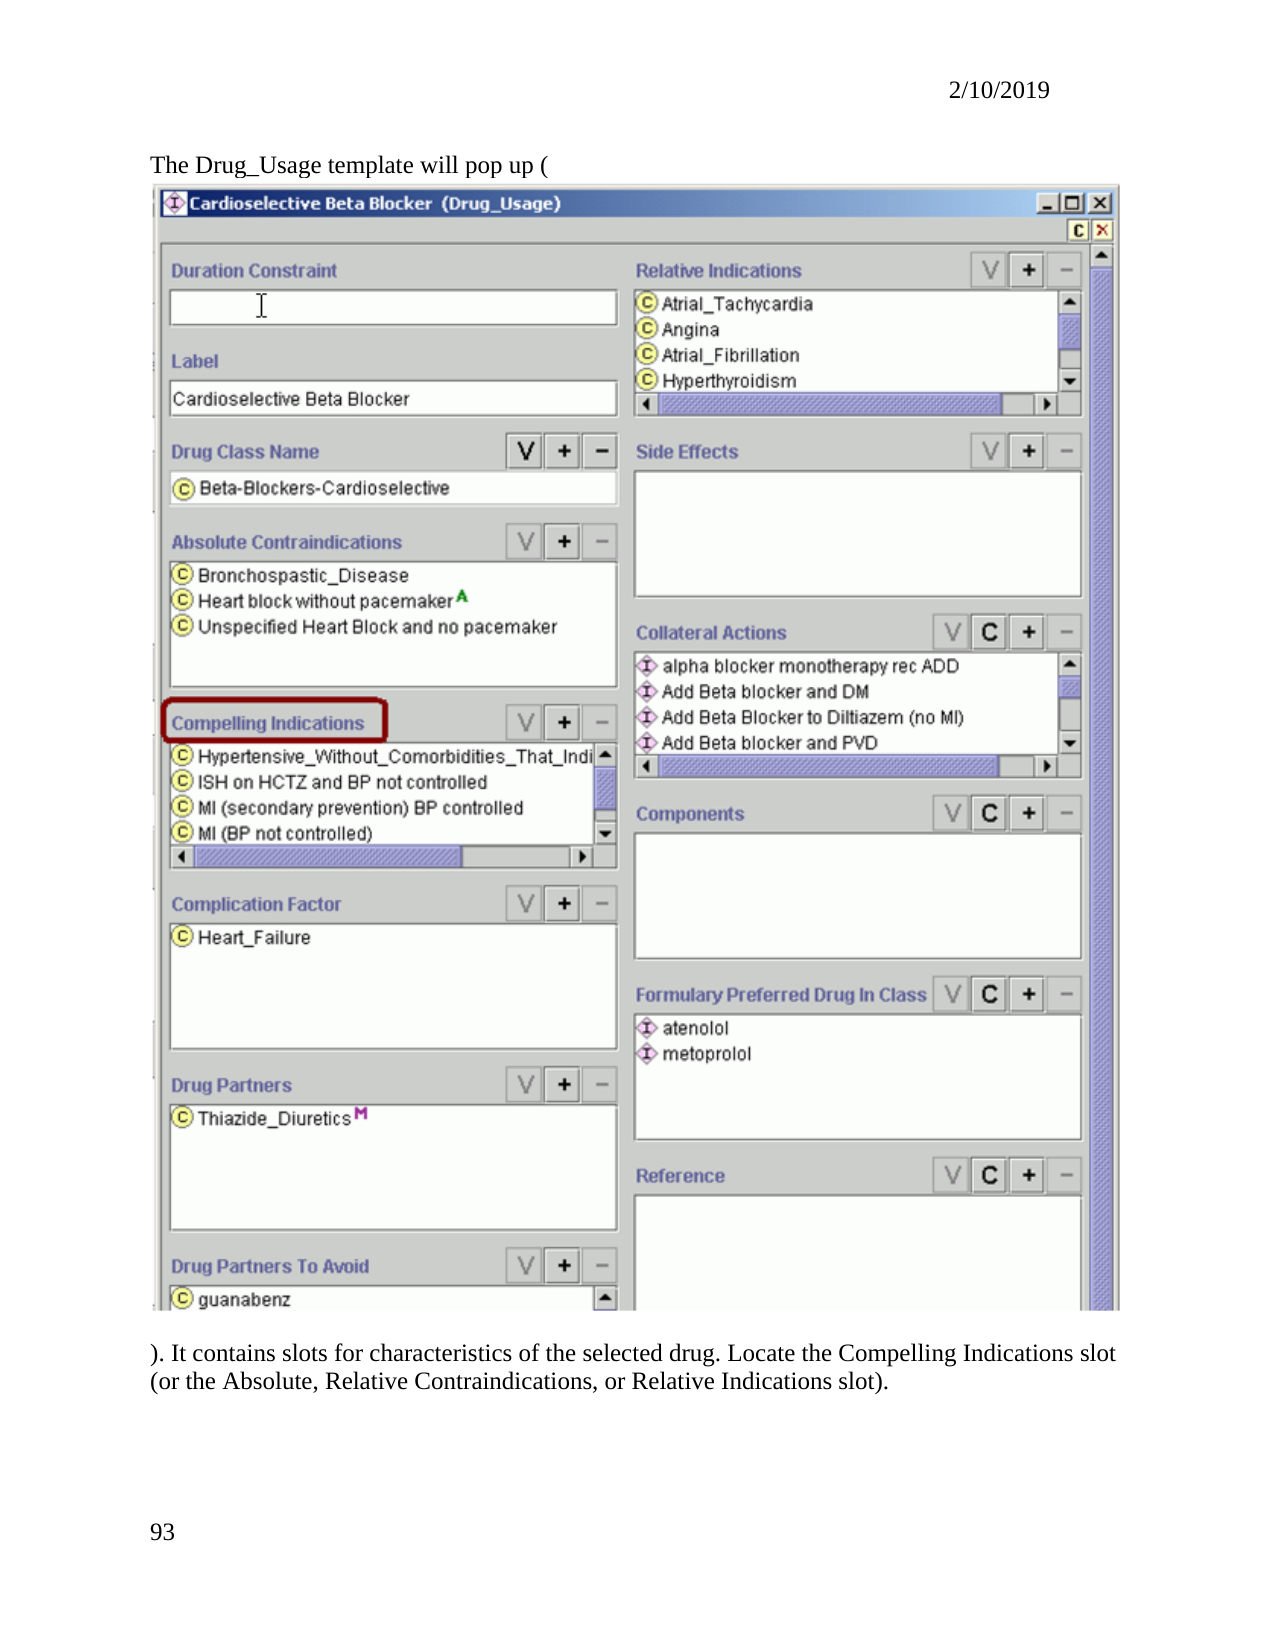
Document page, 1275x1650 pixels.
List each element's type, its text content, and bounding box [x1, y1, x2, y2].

text Figure 86). It contains slots for characteristics of the selected drug. Locate the Compelling Indications slot (or the Absolute, Relative Contraindications, or Relative Indications slot). [150, 1338, 1125, 1395]
text The Drug_Usage template will pop up ( [150, 150, 1125, 178]
picture [150, 178, 1125, 1314]
